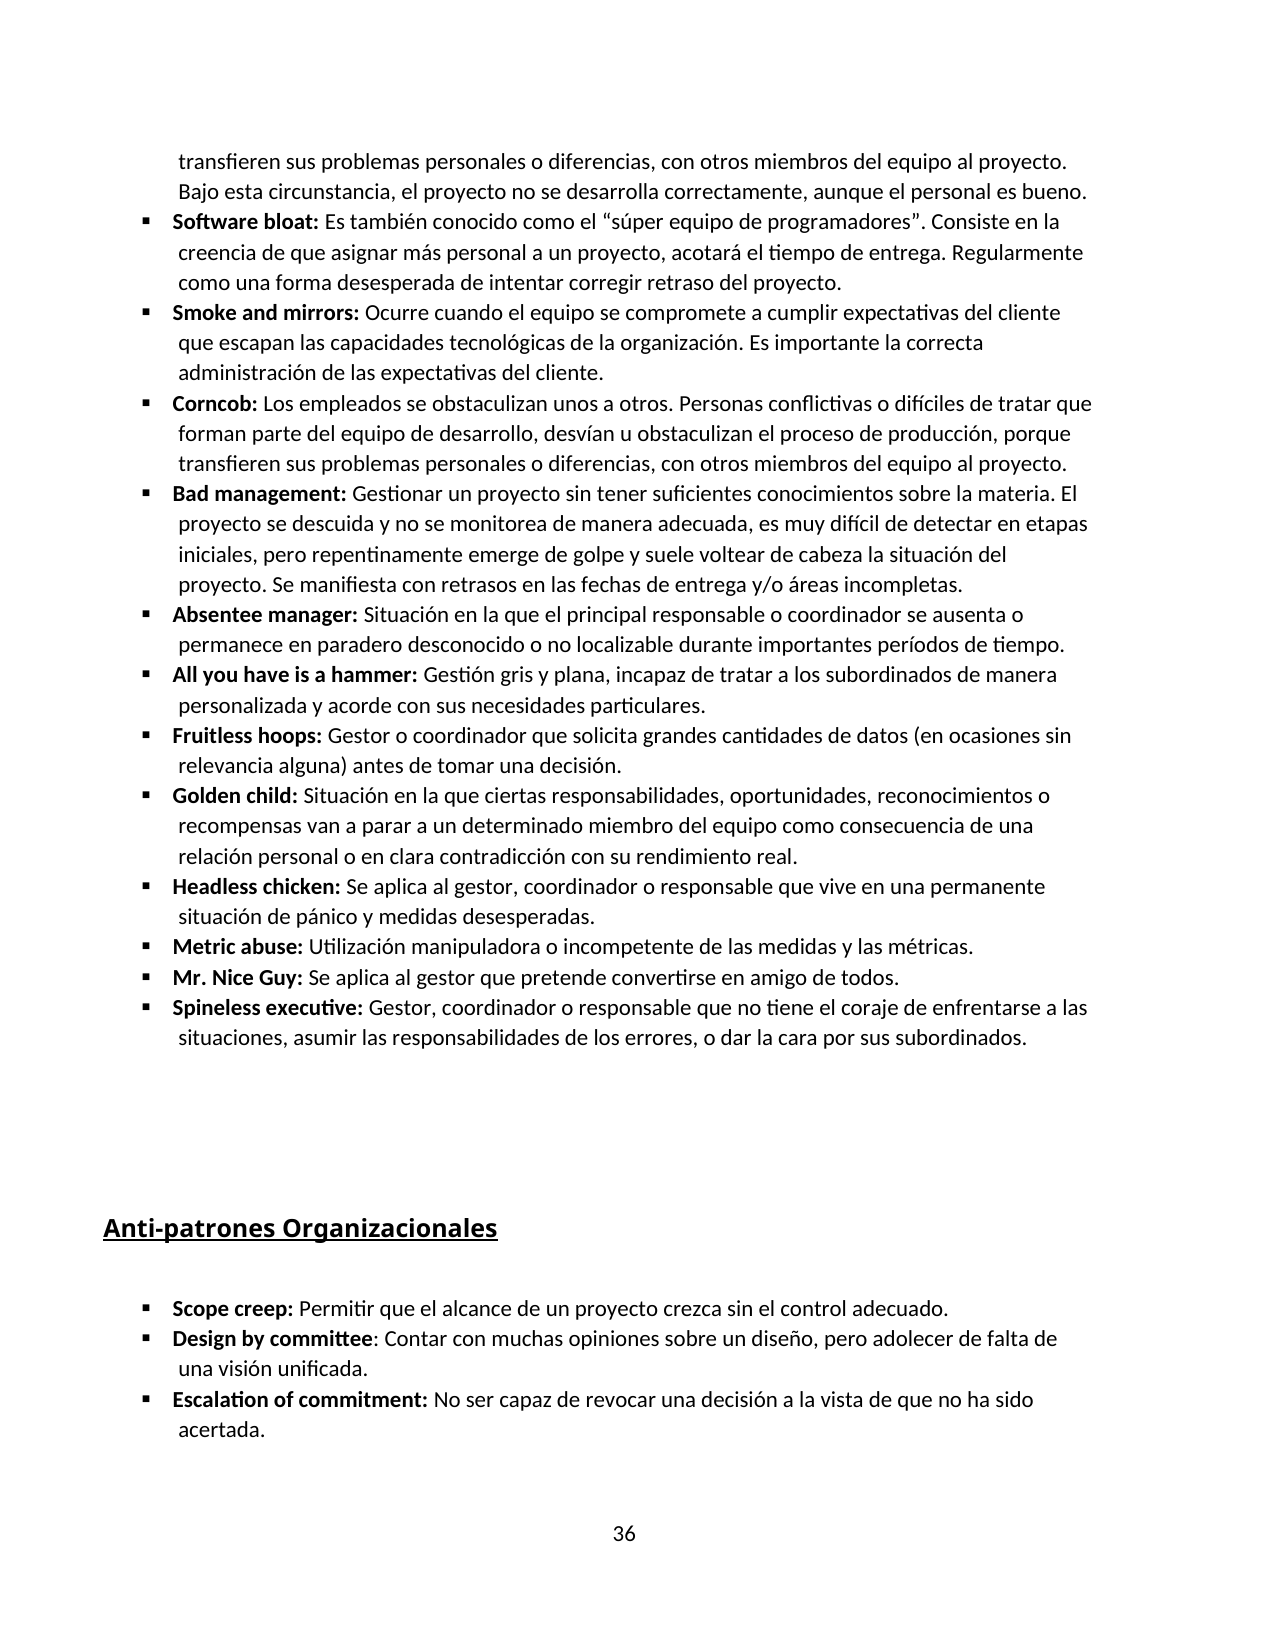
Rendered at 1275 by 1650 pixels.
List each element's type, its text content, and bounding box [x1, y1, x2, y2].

list Mr. Nice Guy: Se aplica al gestor que pretende convertirse en amigo de todos. [141, 963, 1098, 991]
subtitle Anti-patrones Organizacionales [103, 1211, 1098, 1244]
list Scope creep: Permitir que el alcance de un proyecto crezca sin el control adecuado. [141, 1294, 1098, 1322]
list All you have is a hammer: Gestión gris y plana, incapaz de tratar a los subordinados de manera personalizada y acorde con sus necesidades particulares. [141, 661, 1098, 719]
list Escalation of commitment: No ser capaz de revocar una decisión a la vista de que no ha sido acertada. [141, 1385, 1098, 1443]
list Software bloat: Es también conocido como el “súper equipo de programadores”. Consiste en la creencia de que asignar más personal a un proyecto, acotará el tiempo de entrega. Regularmente como una forma desesperada de intentar corregir retraso del proyecto. [141, 207, 1098, 296]
list Spineless executive: Gestor, coordinador o responsable que no tiene el coraje de enfrentarse a las situaciones, asumir las responsabilidades de los errores, o dar la cara por sus subordinados. [141, 993, 1098, 1051]
list Corncob: Los empleados se obstaculizan unos a otros. Personas conflictivas o difíciles de tratar que forman parte del equipo de desarrollo, desvían u obstaculizan el proceso de producción, porque transfieren sus problemas personales o diferencias, con otros miembros del equipo al proyecto. [141, 389, 1098, 477]
list Smoke and mirrors: Ocurre cuando el equipo se compromete a cumplir expectativas del cliente que escapan las capacidades tecnológicas de la organización. Es importante la correcta administración de las expectativas del cliente. [141, 298, 1098, 386]
list Metric abuse: Utilización manipuladora o incompetente de las medidas y las métricas. [141, 932, 1098, 960]
list Bad management: Gestionar un proyecto sin tener suficientes conocimientos sobre la materia. El proyecto se descuida y no se monitorea de manera adecuada, es muy difícil de detectar en etapas iniciales, pero repentinamente emerge de golpe y suele voltear de cabeza la situación del proyecto. Se manifiesta con retrasos en las fechas de entrega y/o áreas incompletas. [141, 479, 1098, 598]
list Headless chicken: Se aplica al gestor, coordinador o responsable que vive en una permanente situación de pánico y medidas desesperadas. [141, 872, 1098, 930]
list Golden child: Situación en la que ciertas responsabilidades, oportunidades, reconocimientos o recompensas van a parar a un determinado miembro del equipo como consecuencia de una relación personal o en clara contradicción con su rendimiento real. [141, 781, 1098, 870]
list Fruitless hoops: Gestor o coordinador que solicita grandes cantidades de datos (en ocasiones sin relevancia alguna) antes de tomar una decisión. [141, 721, 1098, 779]
list Absentee manager: Situación en la que el principal responsable o coordinador se ausenta o permanece en paradero desconocido o no localizable durante importantes períodos de tiempo. [141, 600, 1098, 658]
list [141, 147, 1098, 205]
list Design by committee: Contar con muchas opiniones sobre un diseño, pero adolecer de falta de una visión unificada. [141, 1324, 1098, 1383]
